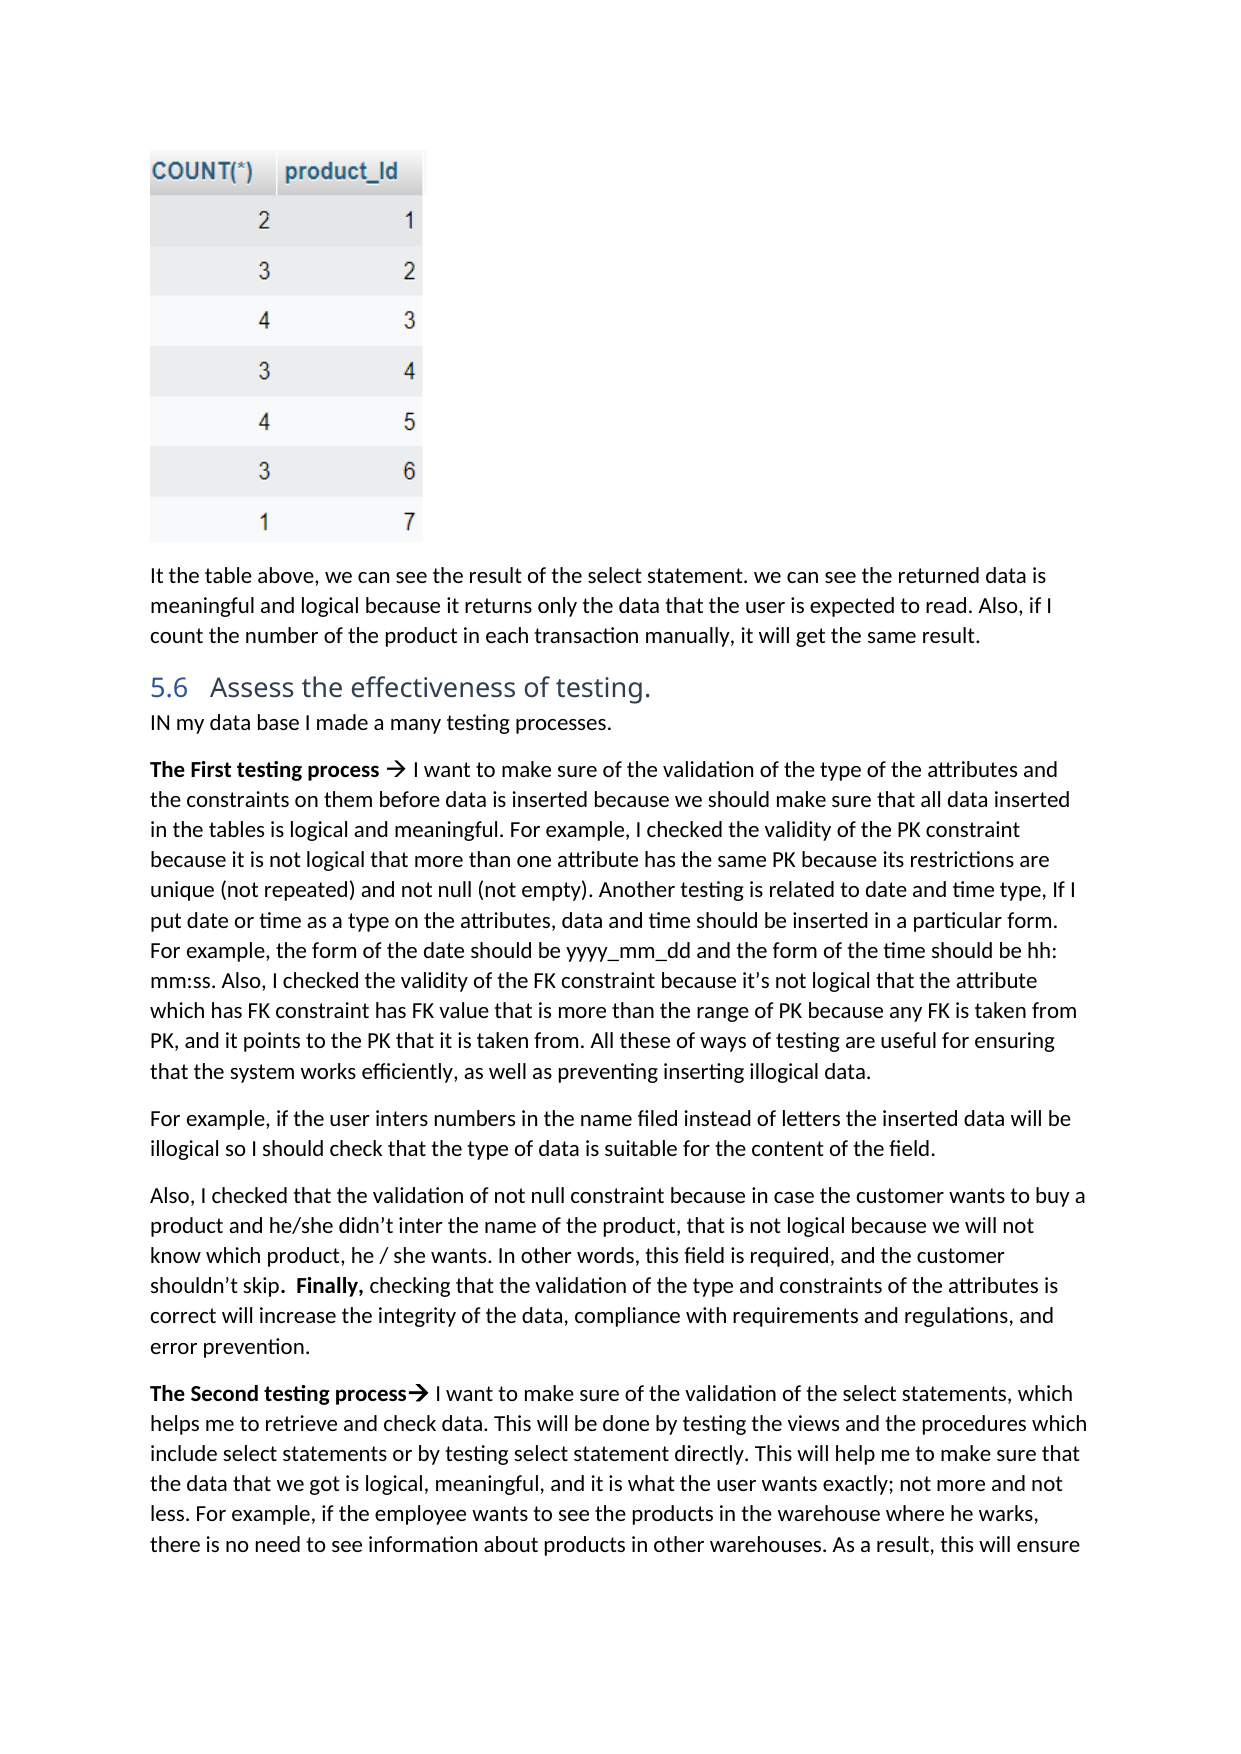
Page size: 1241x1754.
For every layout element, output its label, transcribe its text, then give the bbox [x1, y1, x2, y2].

text Also, I checked that the validation of not null constraint because in case the customer wants to buy a product and he/she didn’t inter the name of the product, that is not logical because we will not know which product, he / she wants. In other words, this field is required, and the customer shouldn’t skip. Finally, checking that the validation of the type and constraints of the attributes is correct will increase the integrity of the data, compliance with requirements and regulations, and error prevention. [150, 1181, 1090, 1360]
text IN my data base I made a many testing processes. [150, 708, 1090, 736]
subtitle Assess the effectiveness of testing. [150, 668, 1090, 705]
text The First testing process I want to make sure of the validation of the type of the attributes and the constraints on them before data is inserted because we should make sure that all data inserted in the tables is logical and meaningful. For example, I checked the validity of the PK constraint because it is not logical that more than one attribute has the same PK because its restrictions are unique (not repeated) and not null (not empty). Another testing is related to date and time type, If I put date or time as a type on the attributes, data and time should be inserted in a particular form. For example, the form of the date should be yyyy_mm_dd and the form of the time should be hh: mm:ss. Also, I checked the validity of the FK constraint because it’s not logical that the attribute which has FK constraint has FK value that is more than the range of PK because any FK is taken from PK, and it points to the PK that it is taken from. All these of ways of testing are useful for ensuring that the system works efficiently, as well as preventing inserting illogical data. [150, 755, 1090, 1085]
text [150, 1379, 1090, 1558]
text For example, if the user inters numbers in the name filed instead of letters the inserted data will be illogical so I should check that the type of data is suitable for the content of the field. [150, 1104, 1090, 1162]
text It the table above, we can see the result of the select statement. we can see the returned data is meaningful and logical because it returns only the data that the user is expected to read. Also, if I count the number of the product in each transaction manually, it will get the same result. [150, 561, 1090, 649]
picture [150, 150, 428, 542]
